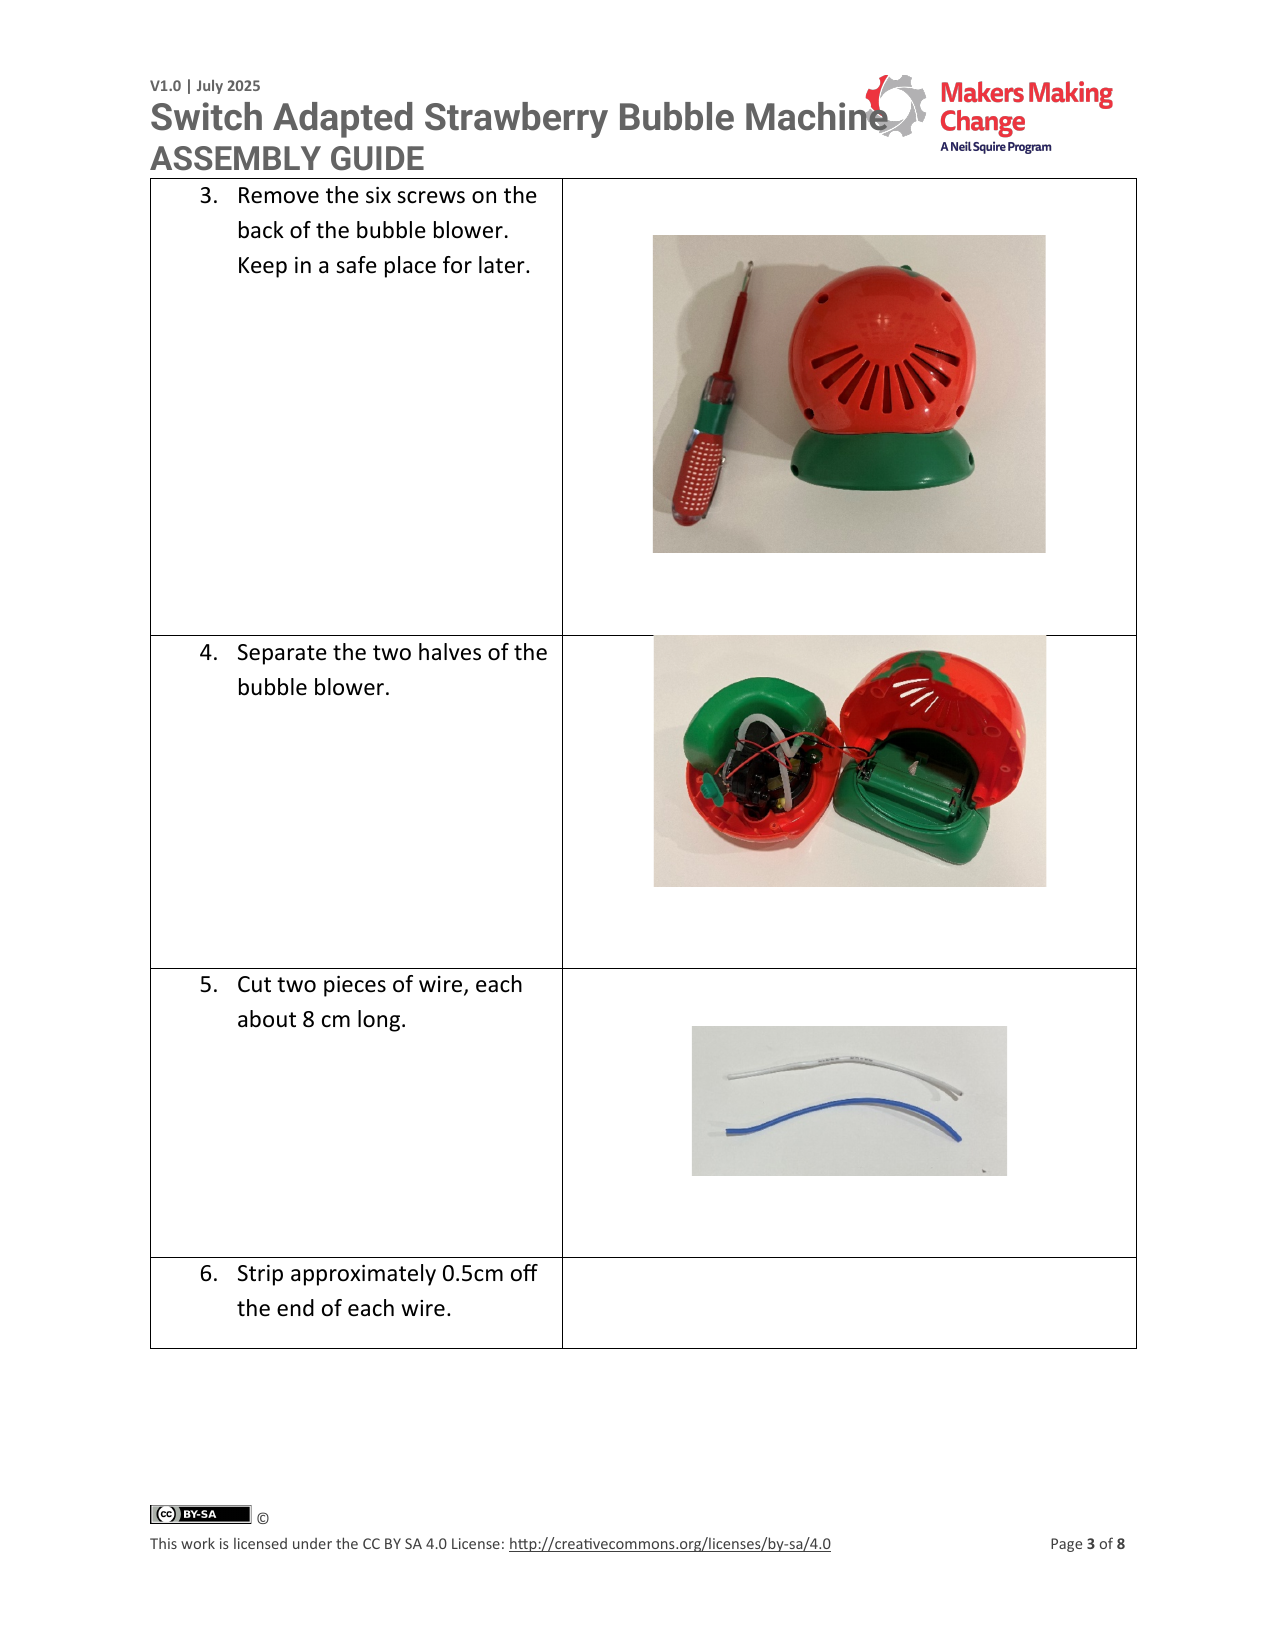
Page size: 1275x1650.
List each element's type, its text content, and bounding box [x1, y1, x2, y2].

picture [691, 1026, 1008, 1176]
table_cell [563, 179, 1136, 635]
picture [150, 1505, 252, 1524]
table_cell [563, 969, 1136, 1257]
table_cell Strip approximately 0.5cm off the end of each wire. [151, 1258, 562, 1348]
table_cell Remove the six screws on the back of the bubble blower. Keep in a safe place for later. [151, 179, 562, 635]
picture [865, 75, 1113, 154]
picture [654, 635, 1047, 887]
table_cell Cut two pieces of wire, each about 8 cm long. [151, 969, 562, 1257]
table_cell Separate the two halves of the bubble blower. [151, 636, 562, 968]
table_cell [563, 1258, 1136, 1348]
table_cell [563, 636, 1136, 968]
picture [653, 235, 1046, 553]
